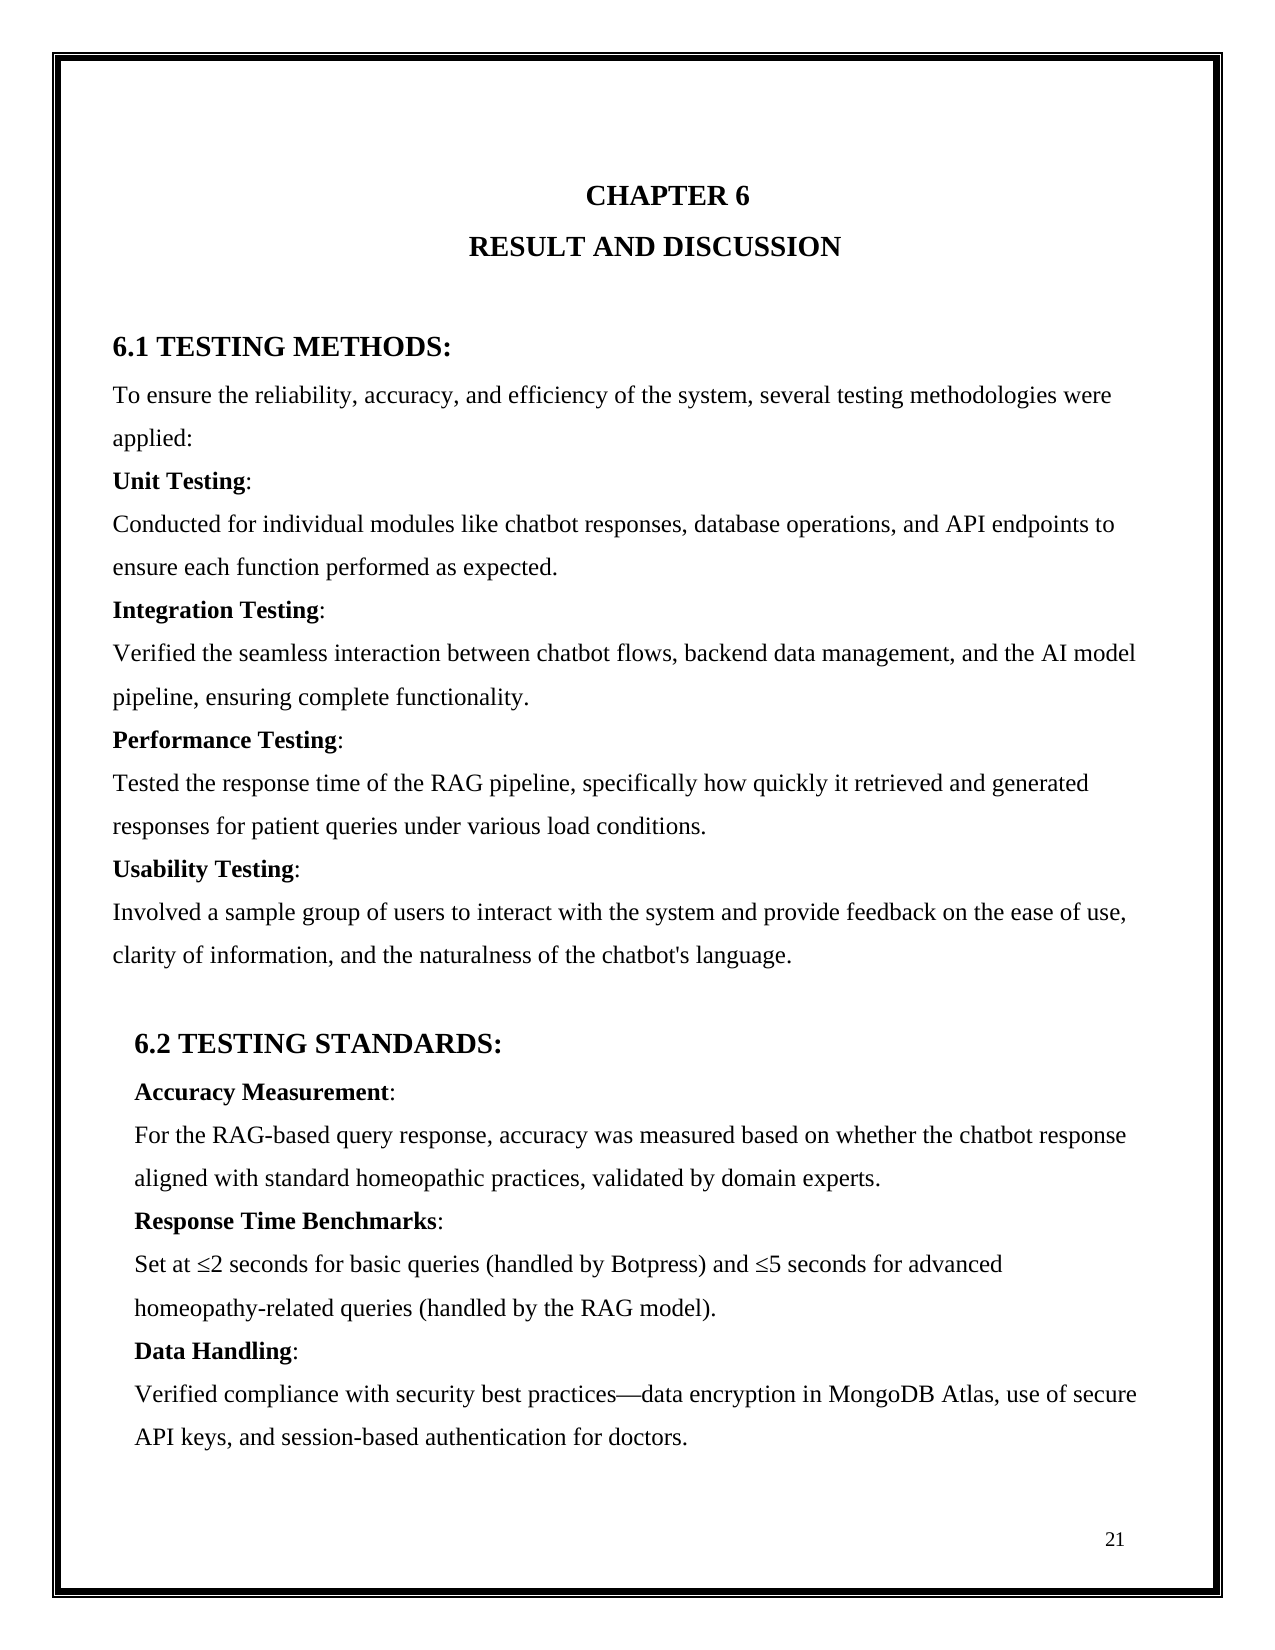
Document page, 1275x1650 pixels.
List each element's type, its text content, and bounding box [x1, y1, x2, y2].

text RESULT AND DISCUSSION [75, 229, 1138, 262]
text Data Handling: Verified compliance with security best practices—data encryption in MongoDB Atlas, use of secure API keys, and session-based authentication for doctors. [134, 1336, 1138, 1451]
text Performance Testing: Tested the response time of the RAG pipeline, specifically how quickly it retrieved and generated responses for patient queries under various load conditions. [112, 725, 1138, 840]
text CHAPTER 6 [75, 178, 1138, 212]
text Response Time Benchmarks: Set at ≤2 seconds for basic queries (handled by Botpress) and ≤5 seconds for advanced homeopathy-related queries (handled by the RAG model). [134, 1206, 1138, 1321]
text Integration Testing: Verified the seamless interaction between chatbot flows, backend data management, and the AI model pipeline, ensuring complete functionality. [112, 595, 1138, 710]
text Usability Testing: Involved a sample group of users to interact with the system and provide feedback on the ease of use, clarity of information, and the naturalness of the chatbot's language. [112, 854, 1138, 969]
text Accuracy Measurement: For the RAG-based query response, accuracy was measured based on whether the chatbot response aligned with standard homeopathic practices, validated by domain experts. [134, 1077, 1138, 1192]
text 6.1 TESTING METHODS: [112, 329, 1138, 363]
text To ensure the reliability, accuracy, and efficiency of the system, several testing methodologies were applied: [112, 380, 1138, 452]
text Unit Testing: Conducted for individual modules like chatbot responses, database operations, and API endpoints to ensure each function performed as expected. [112, 466, 1138, 581]
text 6.2 TESTING STANDARDS: [134, 1027, 1138, 1060]
